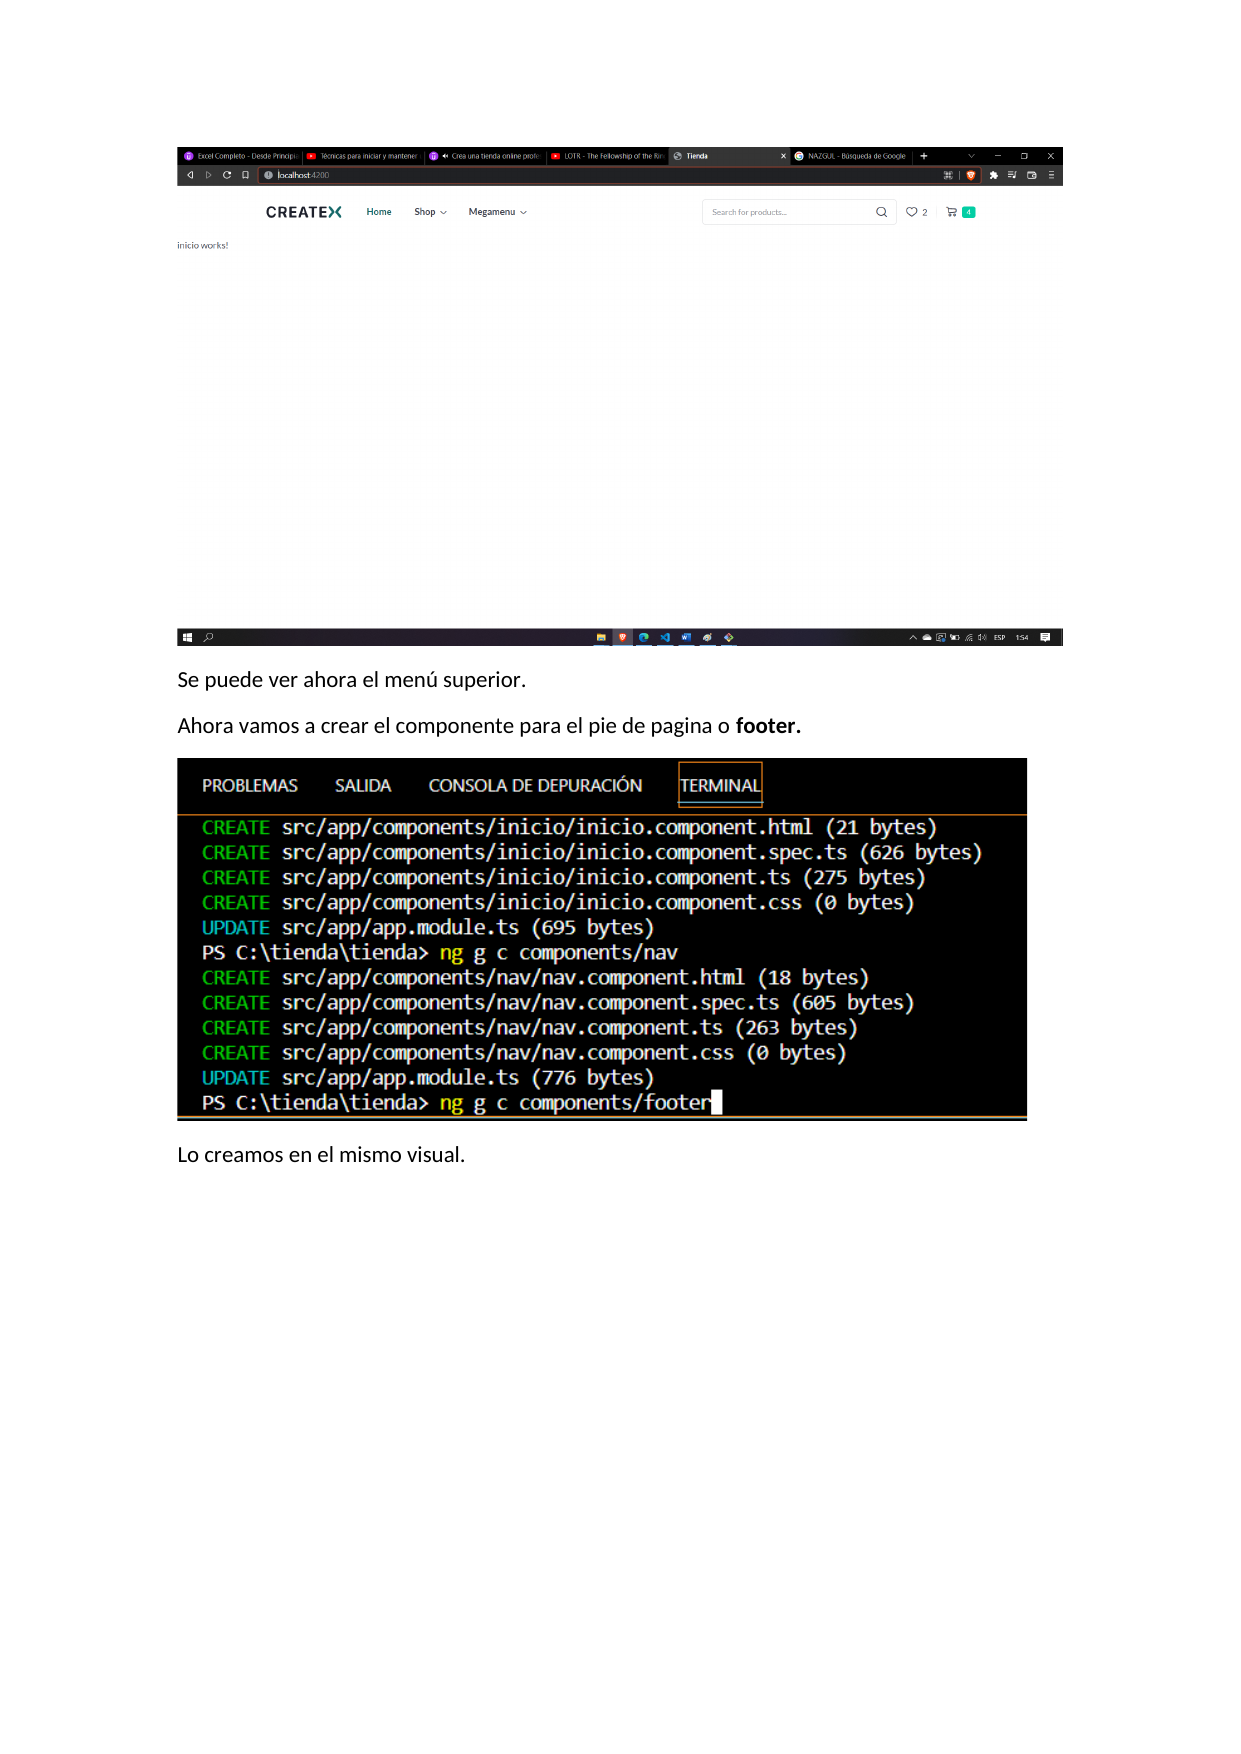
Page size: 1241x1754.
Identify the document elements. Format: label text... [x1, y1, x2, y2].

picture [177, 758, 1028, 1121]
picture [177, 147, 1063, 646]
text Ahora vamos a crear el componente para el pie de pagina o footer. [177, 712, 1063, 740]
text Lo creamos en el mismo visual. [177, 1140, 1063, 1168]
text Se puede ver ahora el menú superior. [177, 665, 1063, 693]
